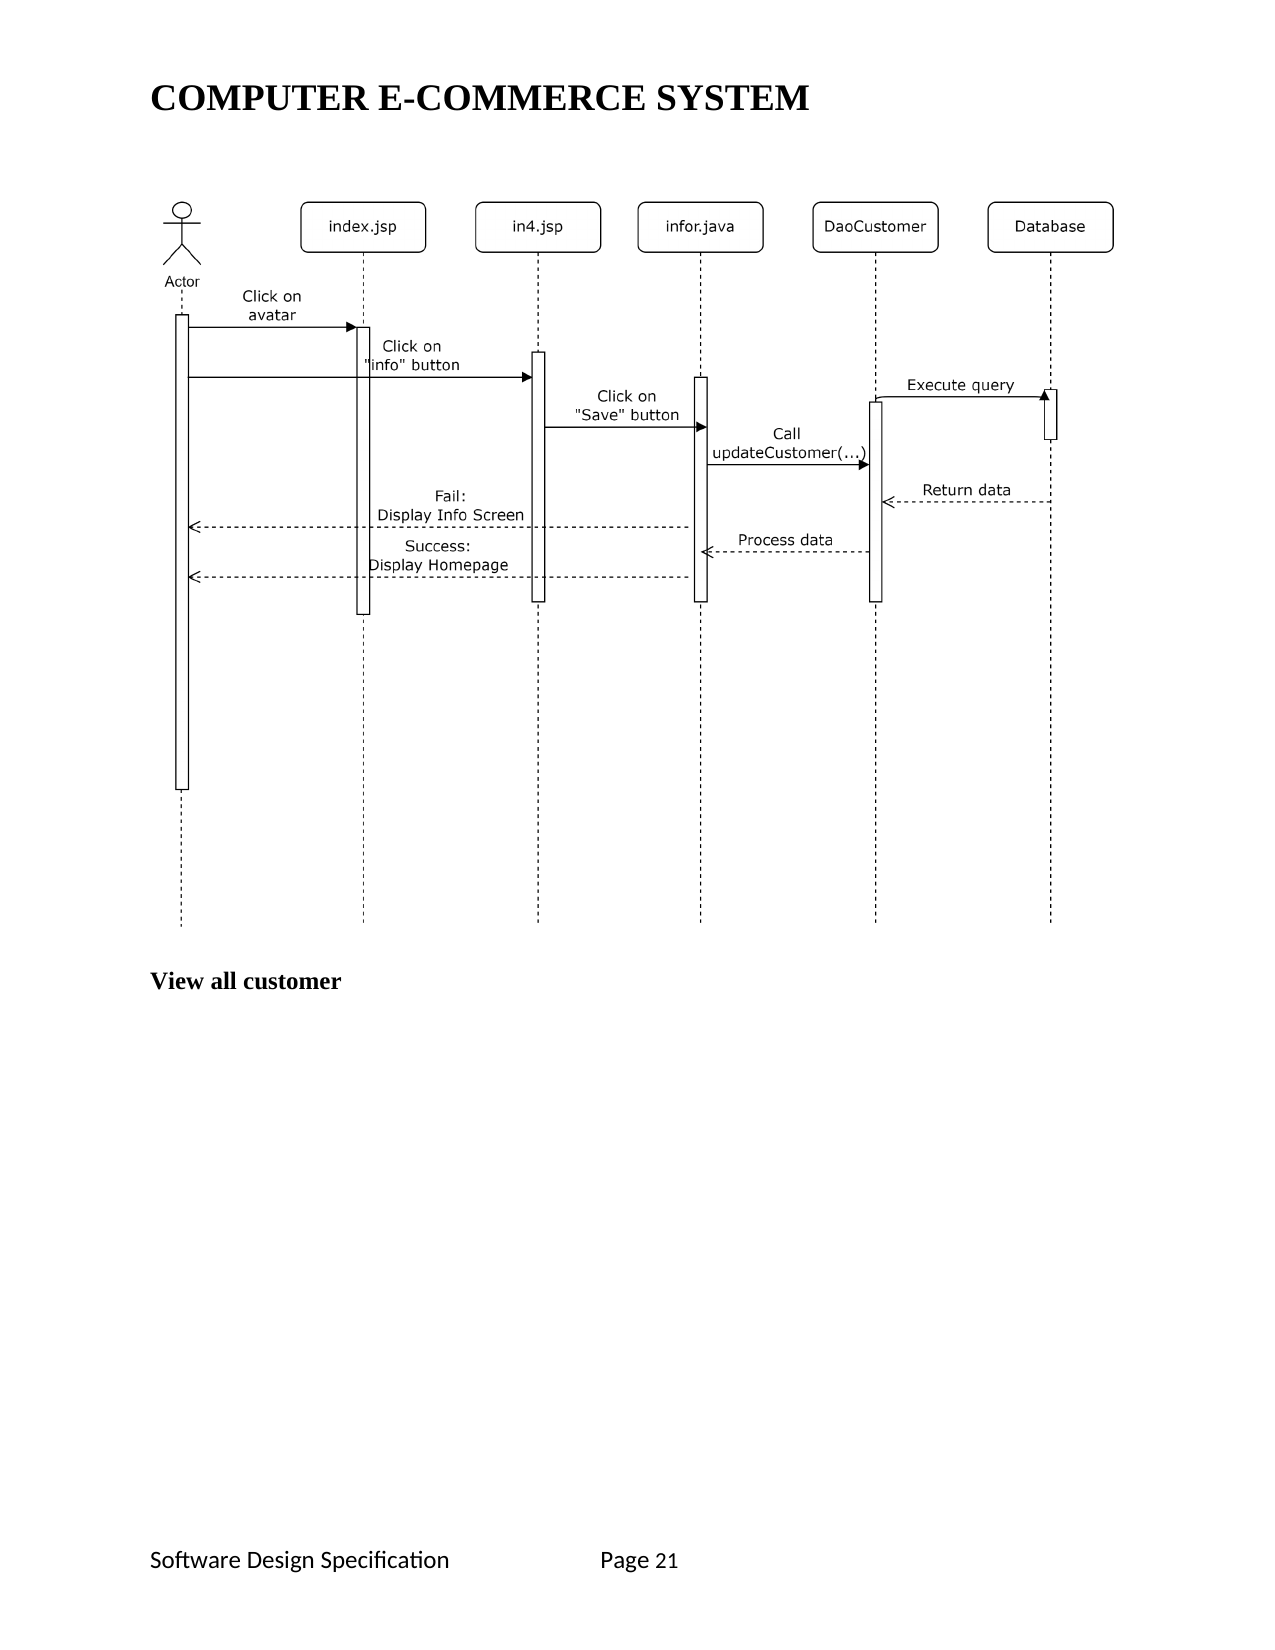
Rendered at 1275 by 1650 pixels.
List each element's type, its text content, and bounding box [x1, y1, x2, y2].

subtitle View all customer [150, 966, 1125, 995]
picture [150, 189, 1125, 942]
